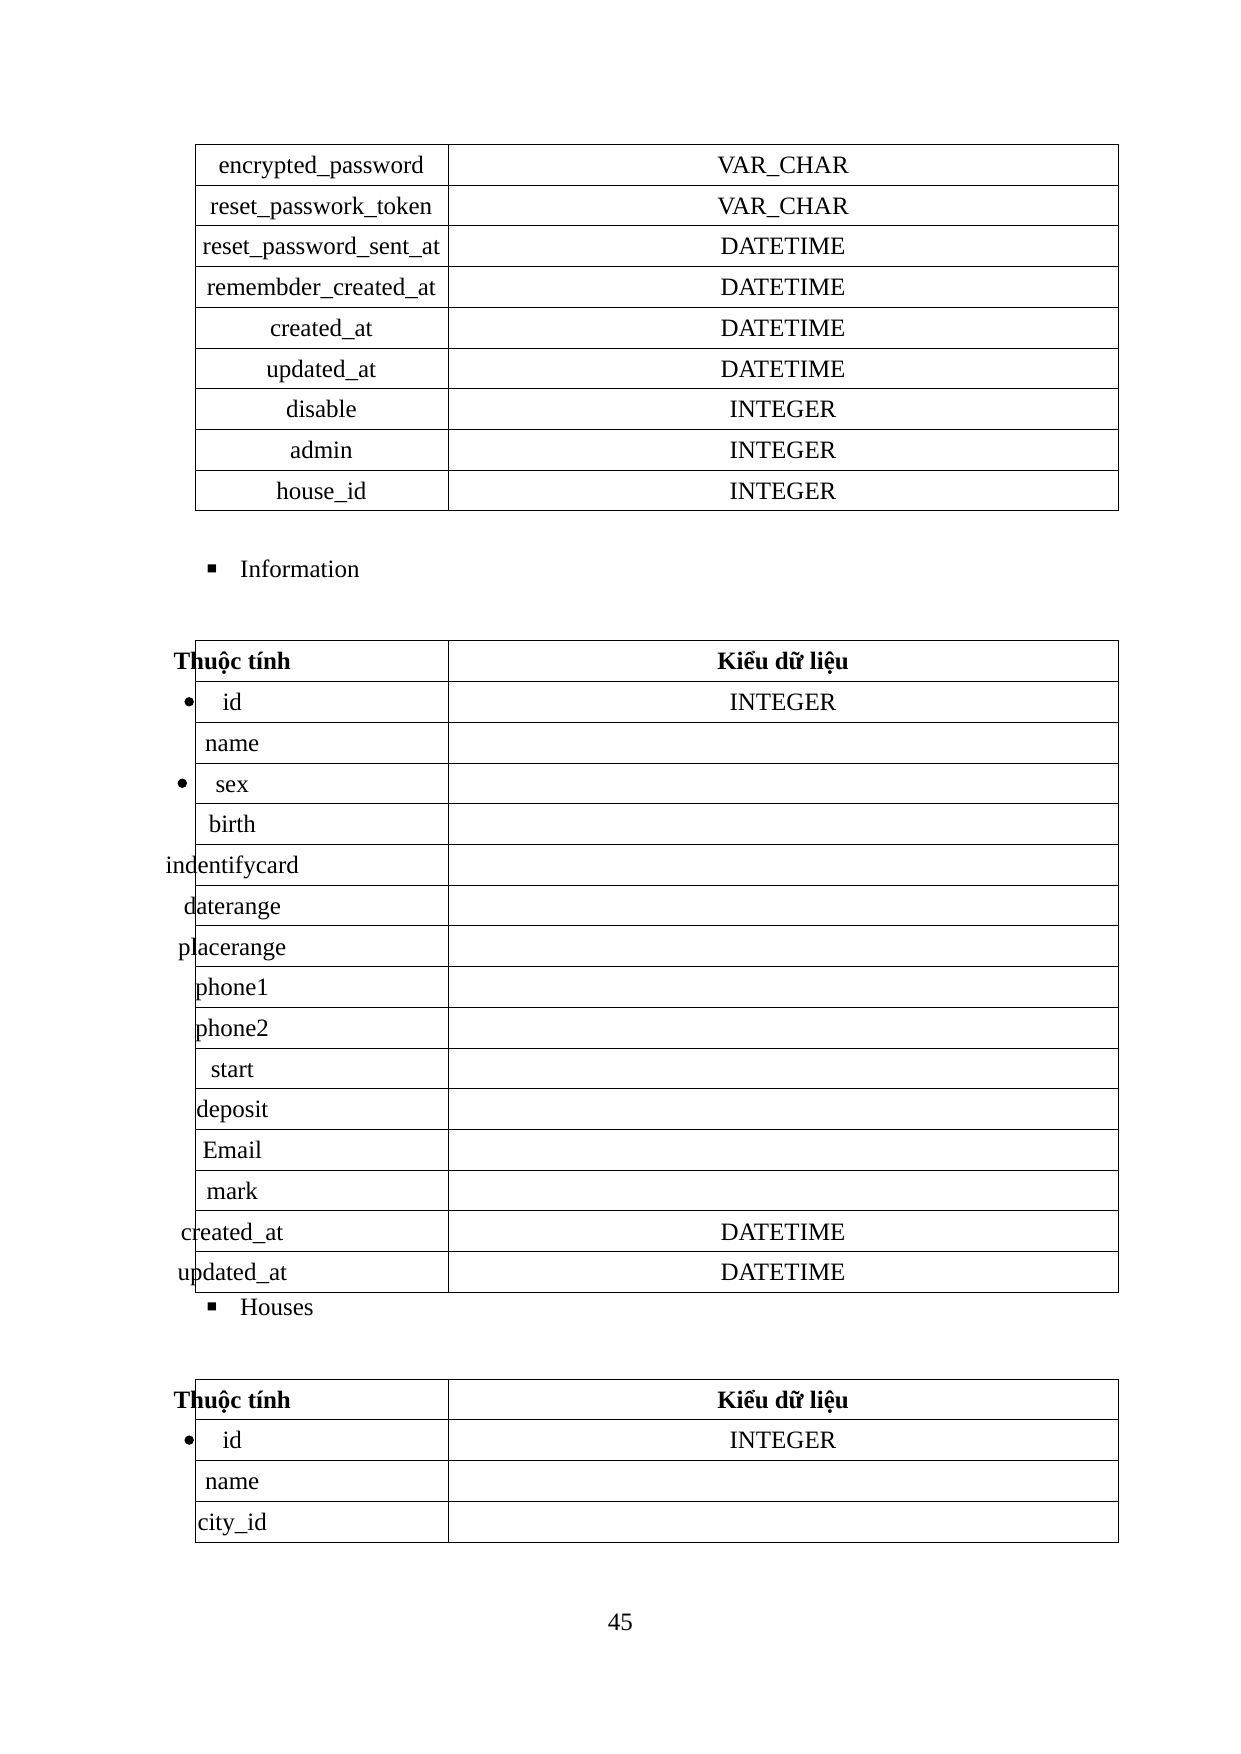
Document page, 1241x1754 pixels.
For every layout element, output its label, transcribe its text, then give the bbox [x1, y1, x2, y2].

table_cell DATETIME [449, 1211, 1118, 1251]
table_cell updated_at [196, 349, 448, 388]
table_cell house_id [196, 471, 448, 510]
table_cell VAR_CHAR [449, 186, 1118, 225]
table_cell mark [196, 1171, 448, 1210]
table_cell reset_password_sent_at [196, 226, 448, 266]
table_cell created_at [196, 308, 448, 347]
table_cell name [196, 1461, 448, 1501]
table_cell sex [196, 764, 448, 803]
table_cell [449, 1502, 1118, 1542]
table_cell id [196, 682, 448, 722]
table_cell phone1 [196, 967, 448, 1007]
table_cell reset_passwork_token [196, 186, 448, 225]
table_cell disable [196, 389, 448, 429]
table_cell name [196, 723, 448, 762]
table_cell INTEGER [449, 471, 1118, 510]
table_cell [449, 1171, 1118, 1210]
table_cell id [196, 1420, 448, 1460]
table_cell city_id [196, 1502, 448, 1542]
table_cell VAR_CHAR [449, 145, 1118, 184]
table_cell birth [196, 804, 448, 844]
table_cell daterange [196, 886, 448, 925]
table_cell INTEGER [449, 682, 1118, 722]
table_cell updated_at [196, 1252, 448, 1292]
table_cell [449, 1049, 1118, 1088]
table_cell phone2 [196, 1008, 448, 1047]
table_cell [449, 926, 1118, 966]
list Houses [202, 1292, 1122, 1321]
table_cell start [196, 1049, 448, 1088]
table_cell [449, 1008, 1118, 1047]
table_header Kiểu dữ liệu [449, 1380, 1118, 1419]
table_cell created_at [196, 1211, 448, 1251]
table_cell DATETIME [449, 1252, 1118, 1292]
table_cell DATETIME [449, 267, 1118, 307]
table_cell encrypted_password [196, 145, 448, 184]
table_cell deposit [196, 1089, 448, 1129]
table_cell [449, 723, 1118, 762]
table_header Thuộc tính [196, 641, 448, 681]
table_cell [449, 967, 1118, 1007]
table_header Thuộc tính [196, 1380, 448, 1419]
table_cell INTEGER [449, 389, 1118, 429]
table_cell indentifycard [196, 845, 448, 884]
table_cell DATETIME [449, 226, 1118, 266]
table_cell [449, 1130, 1118, 1170]
table_cell remembder_created_at [196, 267, 448, 307]
list Information [202, 554, 1122, 583]
table_cell [449, 804, 1118, 844]
table_cell INTEGER [449, 430, 1118, 469]
table_cell DATETIME [449, 308, 1118, 347]
table_cell [449, 1461, 1118, 1501]
table_cell [449, 886, 1118, 925]
table_cell INTEGER [449, 1420, 1118, 1460]
table_cell [449, 764, 1118, 803]
table_header Kiểu dữ liệu [449, 641, 1118, 681]
table_cell [449, 845, 1118, 884]
table_cell Email [196, 1130, 448, 1170]
table_cell DATETIME [449, 349, 1118, 388]
table_cell placerange [196, 926, 448, 966]
table_cell [449, 1089, 1118, 1129]
table_cell admin [196, 430, 448, 469]
